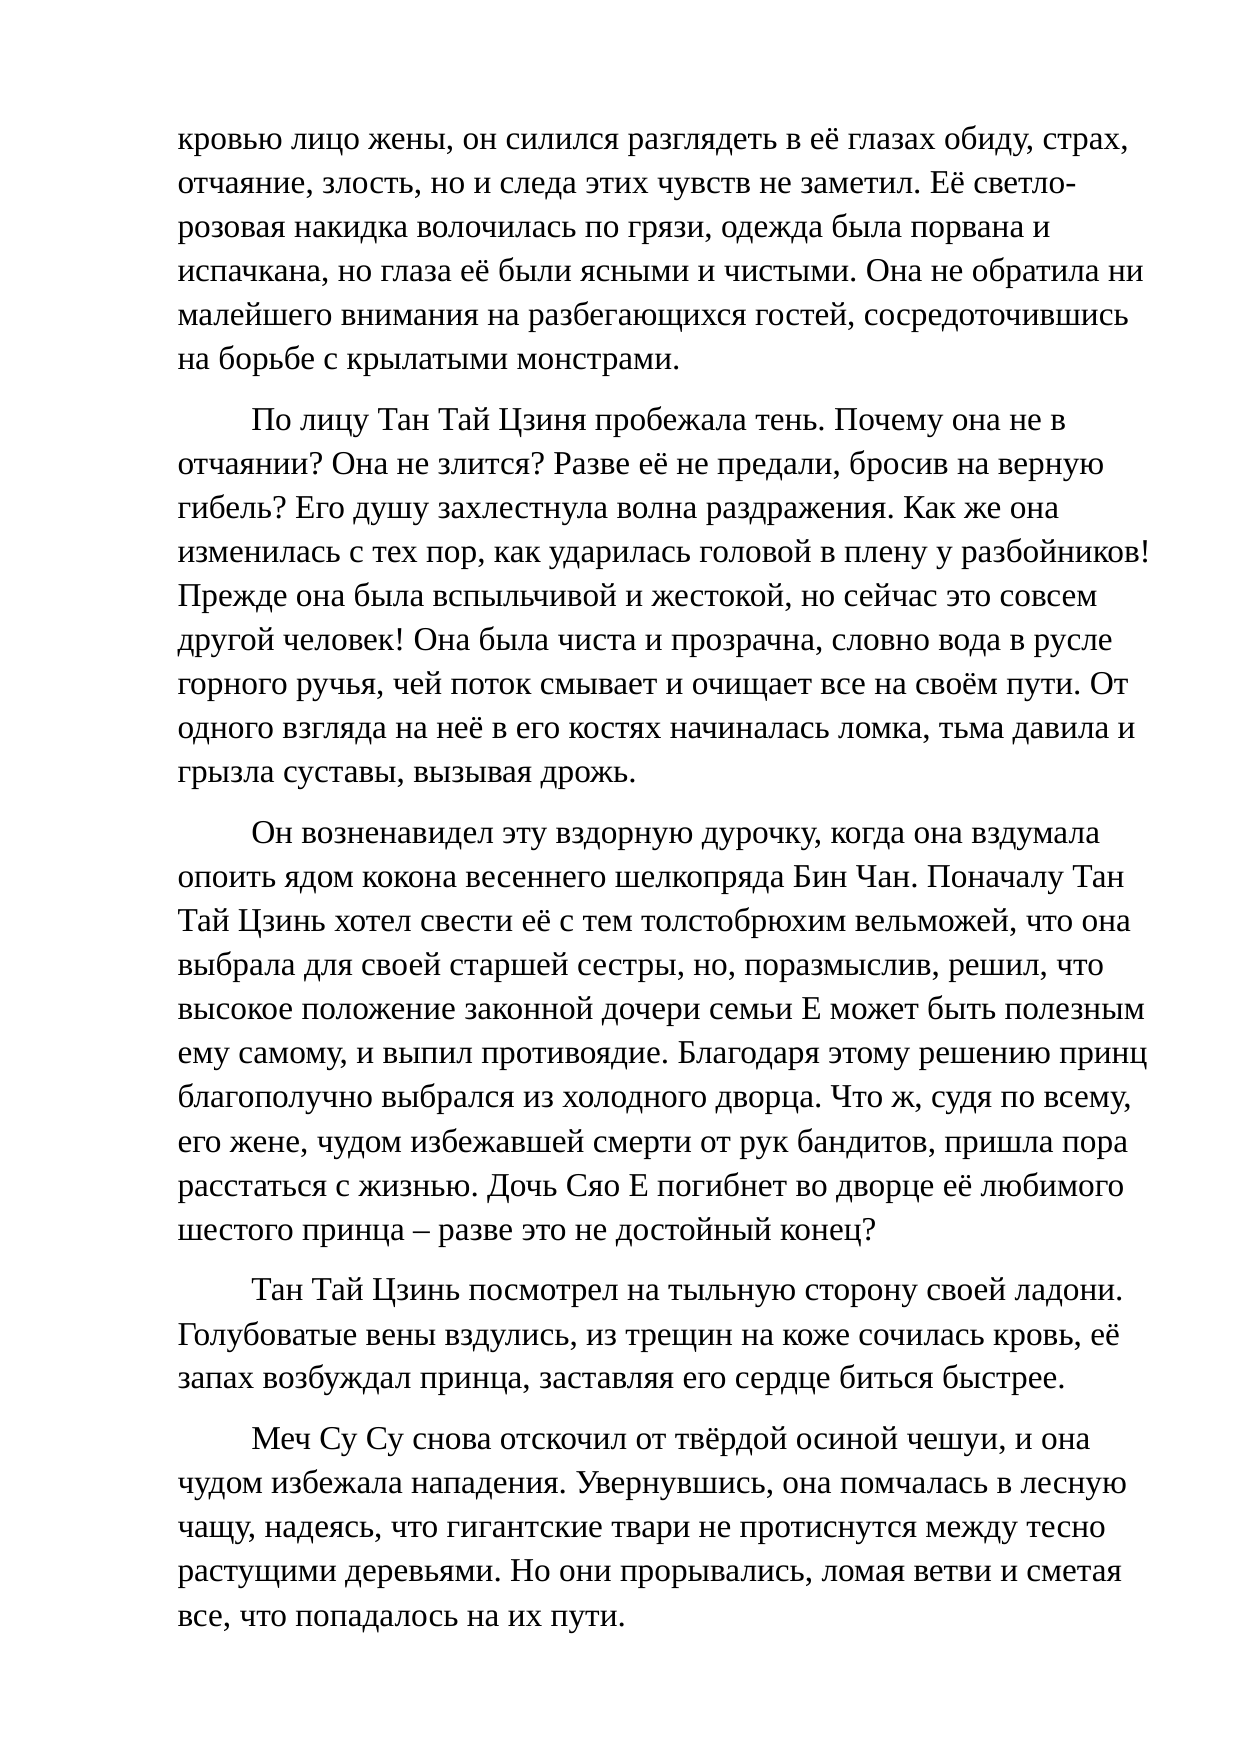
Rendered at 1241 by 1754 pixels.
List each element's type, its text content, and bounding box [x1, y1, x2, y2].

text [177, 118, 1152, 377]
text Меч Су Су снова отскочил от твёрдой осиной чешуи, и она чудом избежала нападения. Увернувшись, она помчалась в лесную чащу, надеясь, что гигантские твари не протиснутся между тесно растущими деревьями. Но они прорывались, ломая ветви и сметая все, что попадалось на их пути. [177, 1418, 1152, 1633]
text Он возненавидел эту вздорную дурочку, когда она вздумала опоить ядом кокона весеннего шелкопряда Бин Чан. Поначалу Тан Тай Цзинь хотел свести её с тем толстобрюхим вельможей, что она выбрала для своей старшей сестры, но, поразмыслив, решил, что высокое положение законной дочери семьи Е может быть полезным ему самому, и выпил противоядие. Благодаря этому решению принц благополучно выбрался из холодного дворца. Что ж, судя по всему, его жене, чудом избежавшей смерти от рук бандитов, пришла пора расстаться с жизнью. Дочь Сяо Е погибнет во дворце её любимого шестого принца – разве это не достойный конец? [177, 812, 1152, 1247]
text Тан Тай Цзинь посмотрел на тыльную сторону своей ладони. Голубоватые вены вздулись, из трещин на коже сочилась кровь, её запах возбуждал принца, заставляя его сердце биться быстрее. [177, 1270, 1152, 1396]
text По лицу Тан Тай Цзиня пробежала тень. Почему она не в отчаянии? Она не злится? Разве её не предали, бросив на верную гибель? Его душу захлестнула волна раздражения. Как же она изменилась с тех пор, как ударилась головой в плену у разбойников! Прежде она была вспыльчивой и жестокой, но сейчас это совсем другой человек! Она была чиста и прозрачна, словно вода в русле горного ручья, чей поток смывает и очищает все на своём пути. От одного взгляда на неё в его костях начиналась ломка, тьма давила и грызла суставы, вызывая дрожь. [177, 399, 1152, 790]
